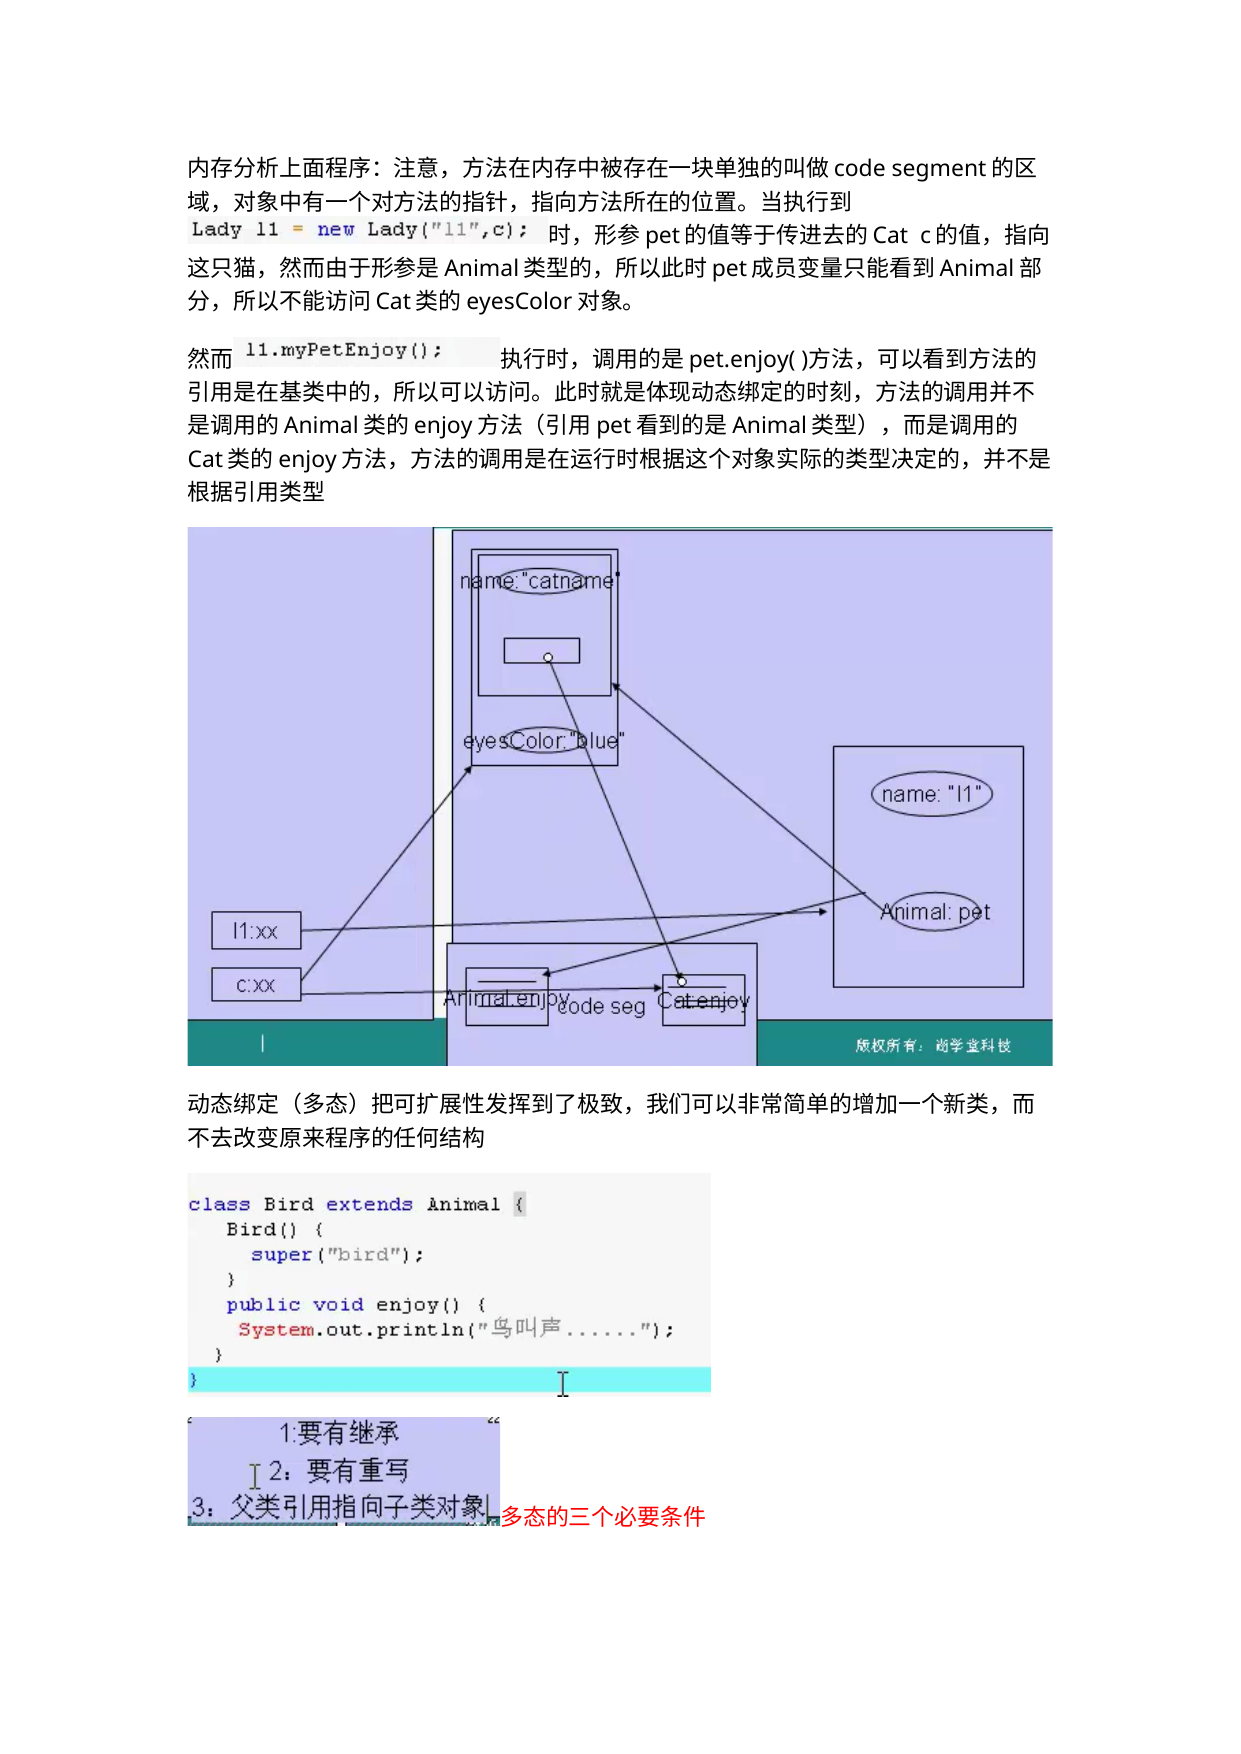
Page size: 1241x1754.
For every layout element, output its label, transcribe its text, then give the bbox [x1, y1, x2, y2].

text 内存分析上面程序：注意，方法在内存中被存在一块单独的叫做code segment的区域，对象中有一个对方法的指针，指向方法所在的位置。当执行到时，形参pet的值等于传进去的Cat c的值，指向这只猫，然而由于形参是Animal类型的，所以此时pet成员变量只能看到Animal部分，所以不能访问Cat类的eyesColor对象。 [187, 150, 1053, 317]
picture [187, 216, 549, 244]
picture [233, 337, 501, 367]
text 然而执行时，调用的是pet.enjoy( )方法，可以看到方法的引用是在基类中的，所以可以访问。此时就是体现动态绑定的时刻，方法的调用并不是调用的Animal类的enjoy方法（引用pet看到的是Animal类型），而是调用的Cat类的enjoy方法，方法的调用是在运行时根据这个对象实际的类型决定的，并不是根据引用类型 [187, 337, 1053, 507]
picture [187, 1417, 501, 1526]
picture [187, 1173, 711, 1397]
text 动态绑定（多态）把可扩展性发挥到了极致，我们可以非常简单的增加一个新类，而不去改变原来程序的任何结构 [187, 1086, 1053, 1153]
picture [187, 527, 1053, 1066]
